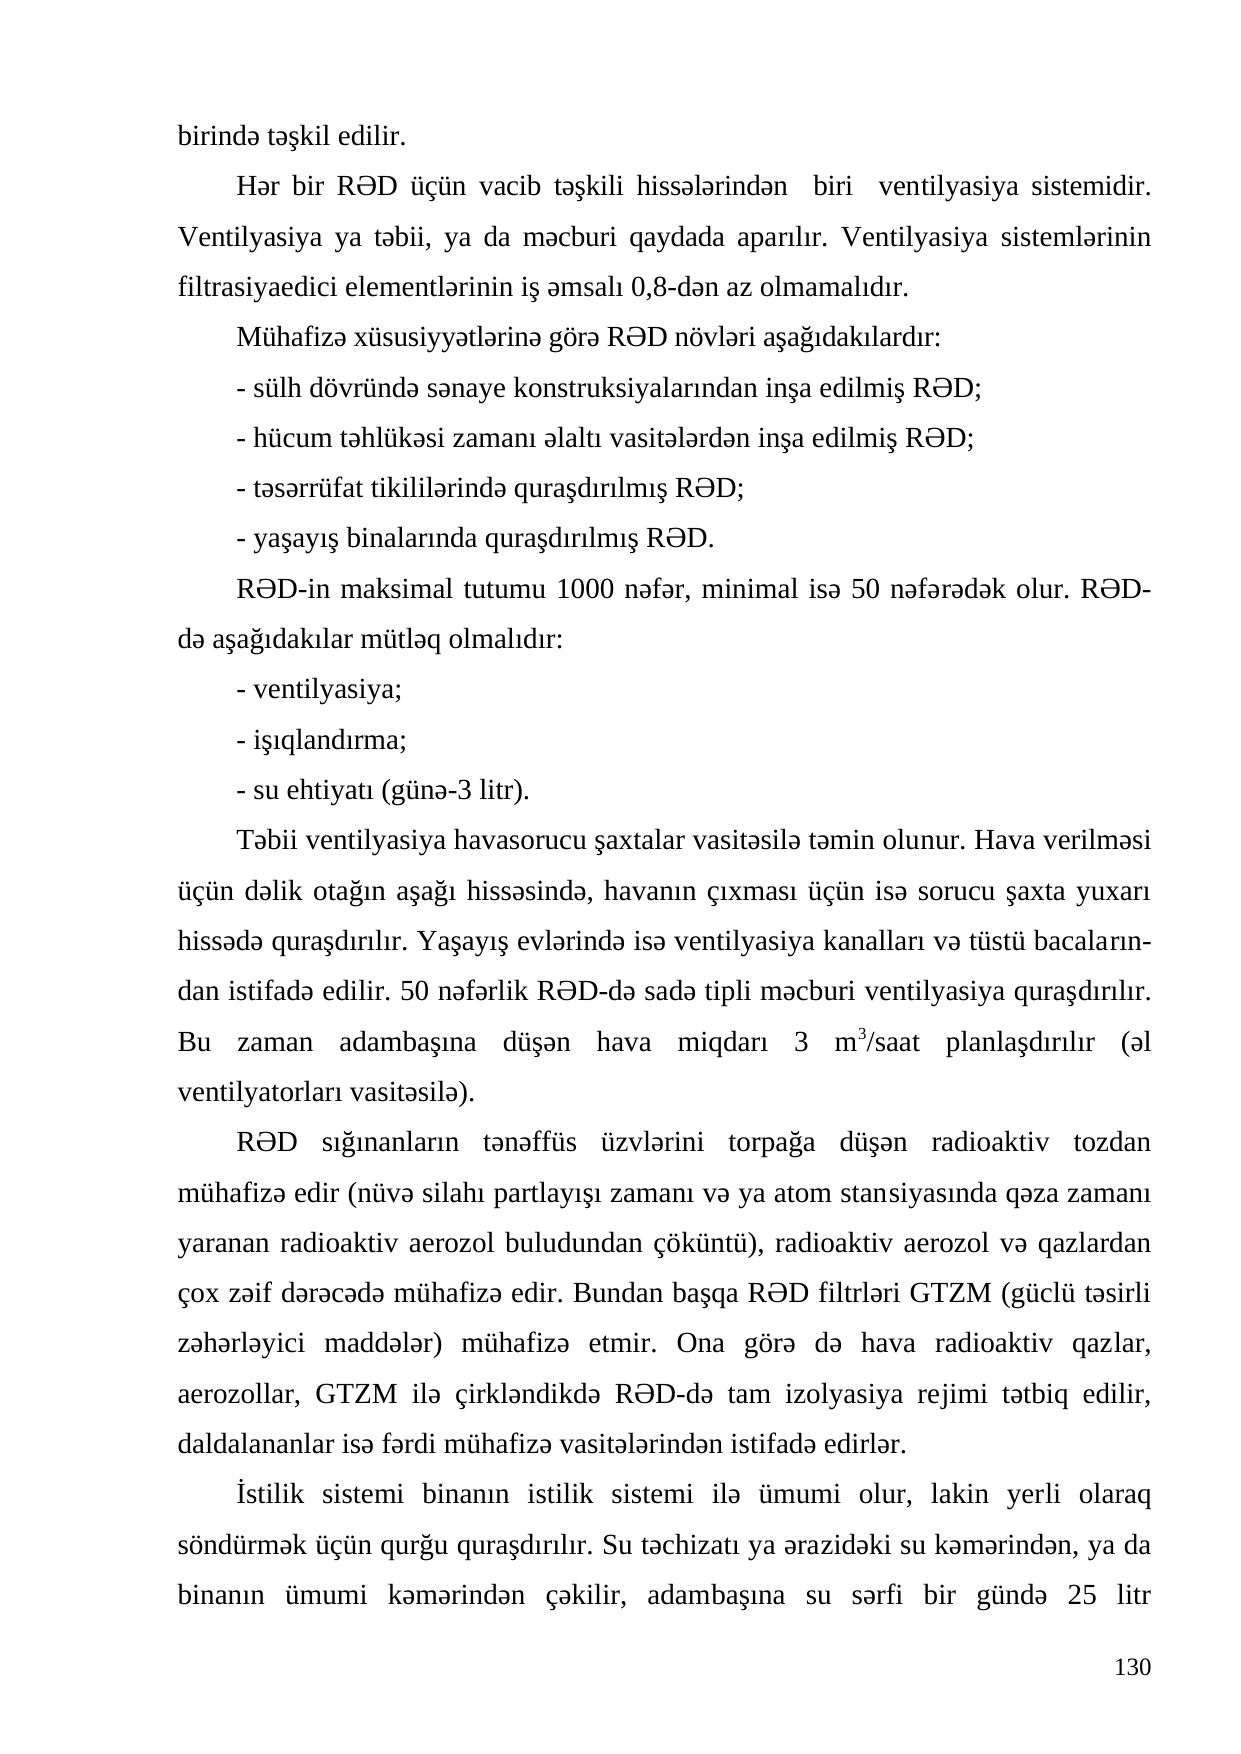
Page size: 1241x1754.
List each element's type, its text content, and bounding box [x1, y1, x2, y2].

text - ventilyasiya; [177, 672, 1152, 705]
text - sülh dövründə sənaye konstruksiyalarından inşa edilmiş RƏD; [177, 370, 1152, 403]
text Mühafizə xüsusiyyətlərinə görə RƏD növləri aşağıdakılardır: [177, 319, 1152, 353]
text Hər bir RƏD üçün vacib təşkili hissələrindən biri ventilyasiya sistemidir. Ventilyasiya ya təbii, ya da məcburi qaydada aparılır. Ventilyasiya sistemlərinin filtrasiyaedici elementlərinin iş əmsalı 0,8-dən az olmamalıdır. [177, 168, 1152, 303]
text - təsərrüfat tikililərində quraşdırılmış RƏD; [177, 470, 1152, 504]
text - işıqlandırma; [177, 722, 1152, 755]
text RƏD-in maksimal tutumu 1000 nəfər, minimal isə 50 nəfərədək olur. RƏD-də aşağıdakılar mütləq olmalıdır: [177, 571, 1152, 655]
text - yaşayış binalarında quraşdırılmış RƏD. [177, 521, 1152, 554]
text - su ehtiyatı (günə-3 litr). [177, 772, 1152, 806]
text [177, 118, 1152, 152]
text - hücum təhlükəsi zamanı əlaltı vasitələrdən inşa edilmiş RƏD; [177, 420, 1152, 453]
text Təbii ventilyasiya havasorucu şaxtalar vasitəsilə təmin olunur. Hava verilməsi üçün dəlik otağın aşağı hissəsində, havanın çıxması üçün isə sorucu şaxta yuxarı hissədə quraşdırılır. Yaşayış evlərində isə ventilyasiya kanalları və tüstü bacalarından istifadə edilir. 50 nəfərlik RƏD-də sadə tipli məcburi ventilyasiya quraşdırılır. Bu zaman adambaşına düşən hava miqdarı 3 m3/saat planlaşdırılır (əl ventilyatorları vasitəsilə). [177, 822, 1152, 1108]
text RƏD sığınanların tənəffüs üzvlərini torpağa düşən radioaktiv tozdan mühafizə edir (nüvə silahı partlayışı zamanı və ya atom stansiyasında qəza zamanı yaranan radioaktiv aerozol buludundan çöküntü), radioaktiv aerozol və qazlardan çox zəif dərəcədə mühafizə edir. Bundan başqa RƏD filtrləri GTZM (güclü təsirli zəhərləyici maddələr) mühafizə etmir. Ona görə də hava radioaktiv qazlar, aerozollar, GTZM ilə çirkləndikdə RƏD-də tam izolyasiya rejimi tətbiq edilir, daldalananlar isə fərdi mühafizə vasitələrindən istifadə edirlər. [177, 1124, 1152, 1460]
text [177, 1477, 1152, 1611]
